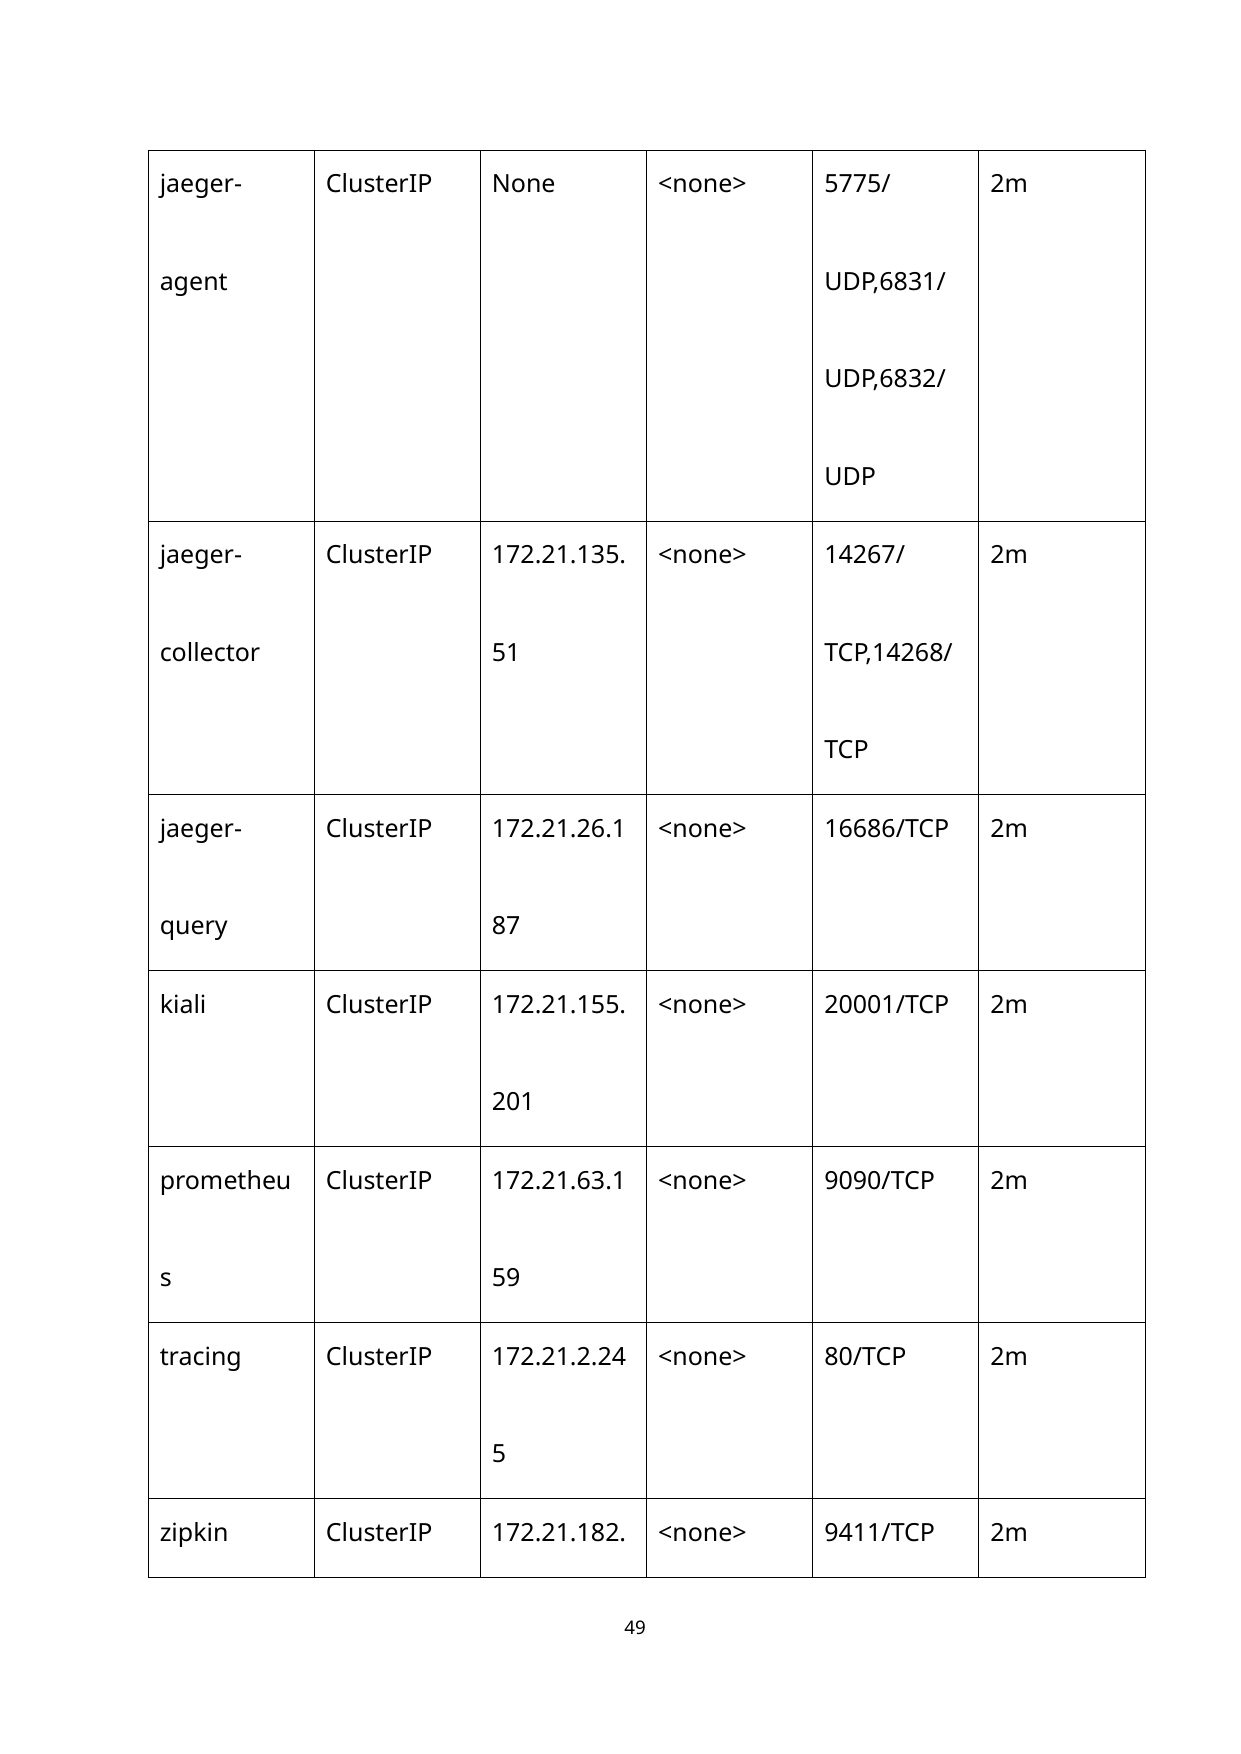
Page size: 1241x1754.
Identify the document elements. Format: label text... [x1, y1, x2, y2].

table_cell 172.21.155.201 [481, 971, 646, 1146]
table_cell zipkin [149, 1499, 314, 1577]
table_cell <none> [647, 1323, 812, 1498]
table_cell jaeger-collector [149, 522, 314, 794]
table_cell prometheus [149, 1147, 314, 1322]
table_cell 172.21.2.245 [481, 1323, 646, 1498]
table_cell 172.21.26.187 [481, 795, 646, 970]
table_cell 172.21.135.51 [481, 522, 646, 794]
table_cell jaeger-query [149, 795, 314, 970]
table_cell tracing [149, 1323, 314, 1498]
table_cell 2m [979, 1499, 1145, 1577]
table_cell 172.21.63.159 [481, 1147, 646, 1322]
table_cell 2m [979, 151, 1145, 521]
table_cell 20001/TCP [813, 971, 978, 1146]
table_cell kiali [149, 971, 314, 1146]
table_cell ClusterIP [315, 1323, 480, 1498]
table_cell <none> [647, 795, 812, 970]
table_cell 2m [979, 1147, 1145, 1322]
table_cell ClusterIP [315, 151, 480, 521]
table_cell 172.21.182.245 [481, 1499, 646, 1577]
table_cell ClusterIP [315, 522, 480, 794]
table_cell <none> [647, 971, 812, 1146]
table_cell <none> [647, 1147, 812, 1322]
table_cell 2m [979, 971, 1145, 1146]
table_cell 2m [979, 522, 1145, 794]
table_cell ClusterIP [315, 1147, 480, 1322]
table_cell 9411/TCP [813, 1499, 978, 1577]
table_cell <none> [647, 522, 812, 794]
table_cell ClusterIP [315, 795, 480, 970]
table_cell 5775/UDP,6831/UDP,6832/UDP [813, 151, 978, 521]
table_cell 9090/TCP [813, 1147, 978, 1322]
table_cell 14267/TCP,14268/TCP [813, 522, 978, 794]
table_cell 16686/TCP [813, 795, 978, 970]
table_cell 2m [979, 795, 1145, 970]
table_cell ClusterIP [315, 1499, 480, 1577]
table_cell jaeger-agent [149, 151, 314, 521]
table_cell 80/TCP [813, 1323, 978, 1498]
table_cell ClusterIP [315, 971, 480, 1146]
table_cell 2m [979, 1323, 1145, 1498]
table_cell <none> [647, 151, 812, 521]
table_cell <none> [647, 1499, 812, 1577]
table_cell None [481, 151, 646, 521]
